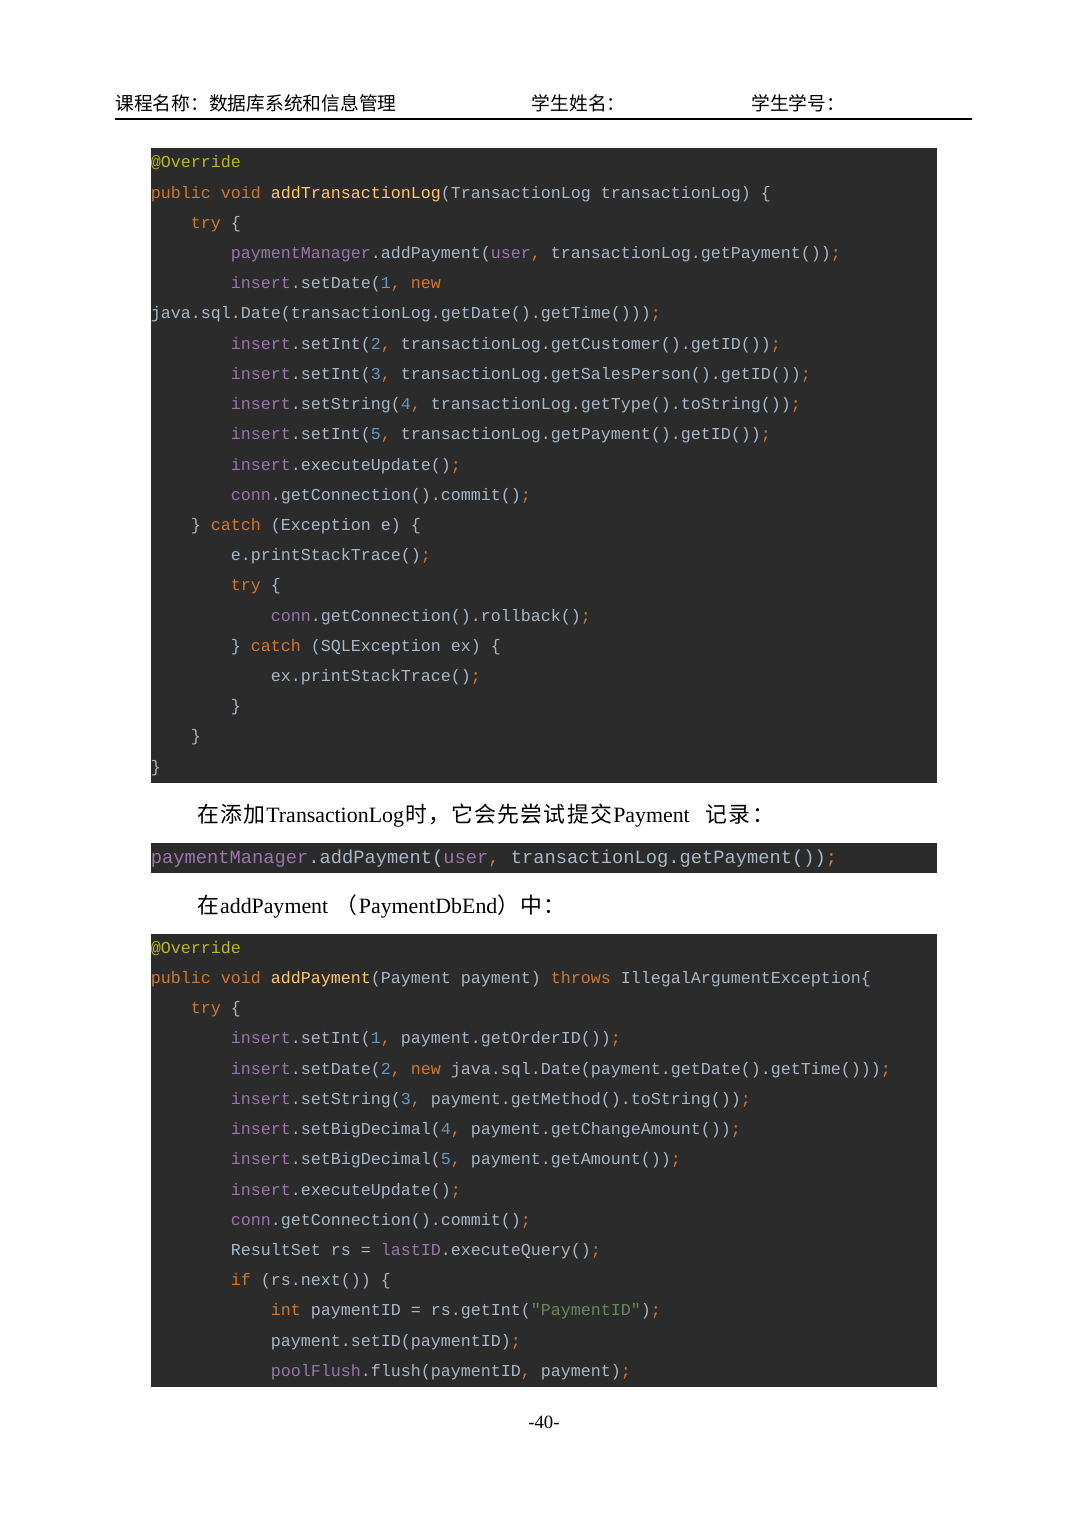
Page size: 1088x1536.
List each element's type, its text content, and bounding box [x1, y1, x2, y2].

text 在添加TransactionLog时，它会先尝试提交Payment记录： [151, 783, 937, 843]
text @Override public void addTransactionLog(TransactionLog transactionLog) { try { paymentManager.addPayment(user, transactionLog.getPayment()); insert.setDate(1, new java.sql.Date(transactionLog.getDate().getTime())); insert.setInt(2, transactionLog.getCustomer().getID()); insert.setInt(3, transactionLog.getSalesPerson().getID()); insert.setString(4, transactionLog.getType().toString()); insert.setInt(5, transactionLog.getPayment().getID()); insert.executeUpdate(); conn.getConnection().commit(); } catch (Exception e) { e.printStackTrace(); try { conn.getConnection().rollback(); } catch (SQLException ex) { ex.printStackTrace(); } } } [151, 148, 937, 783]
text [151, 934, 937, 1387]
text paymentManager.addPayment(user, transactionLog.getPayment()); [151, 843, 937, 873]
text 在addPayment（PaymentDbEnd）中： [151, 873, 937, 934]
